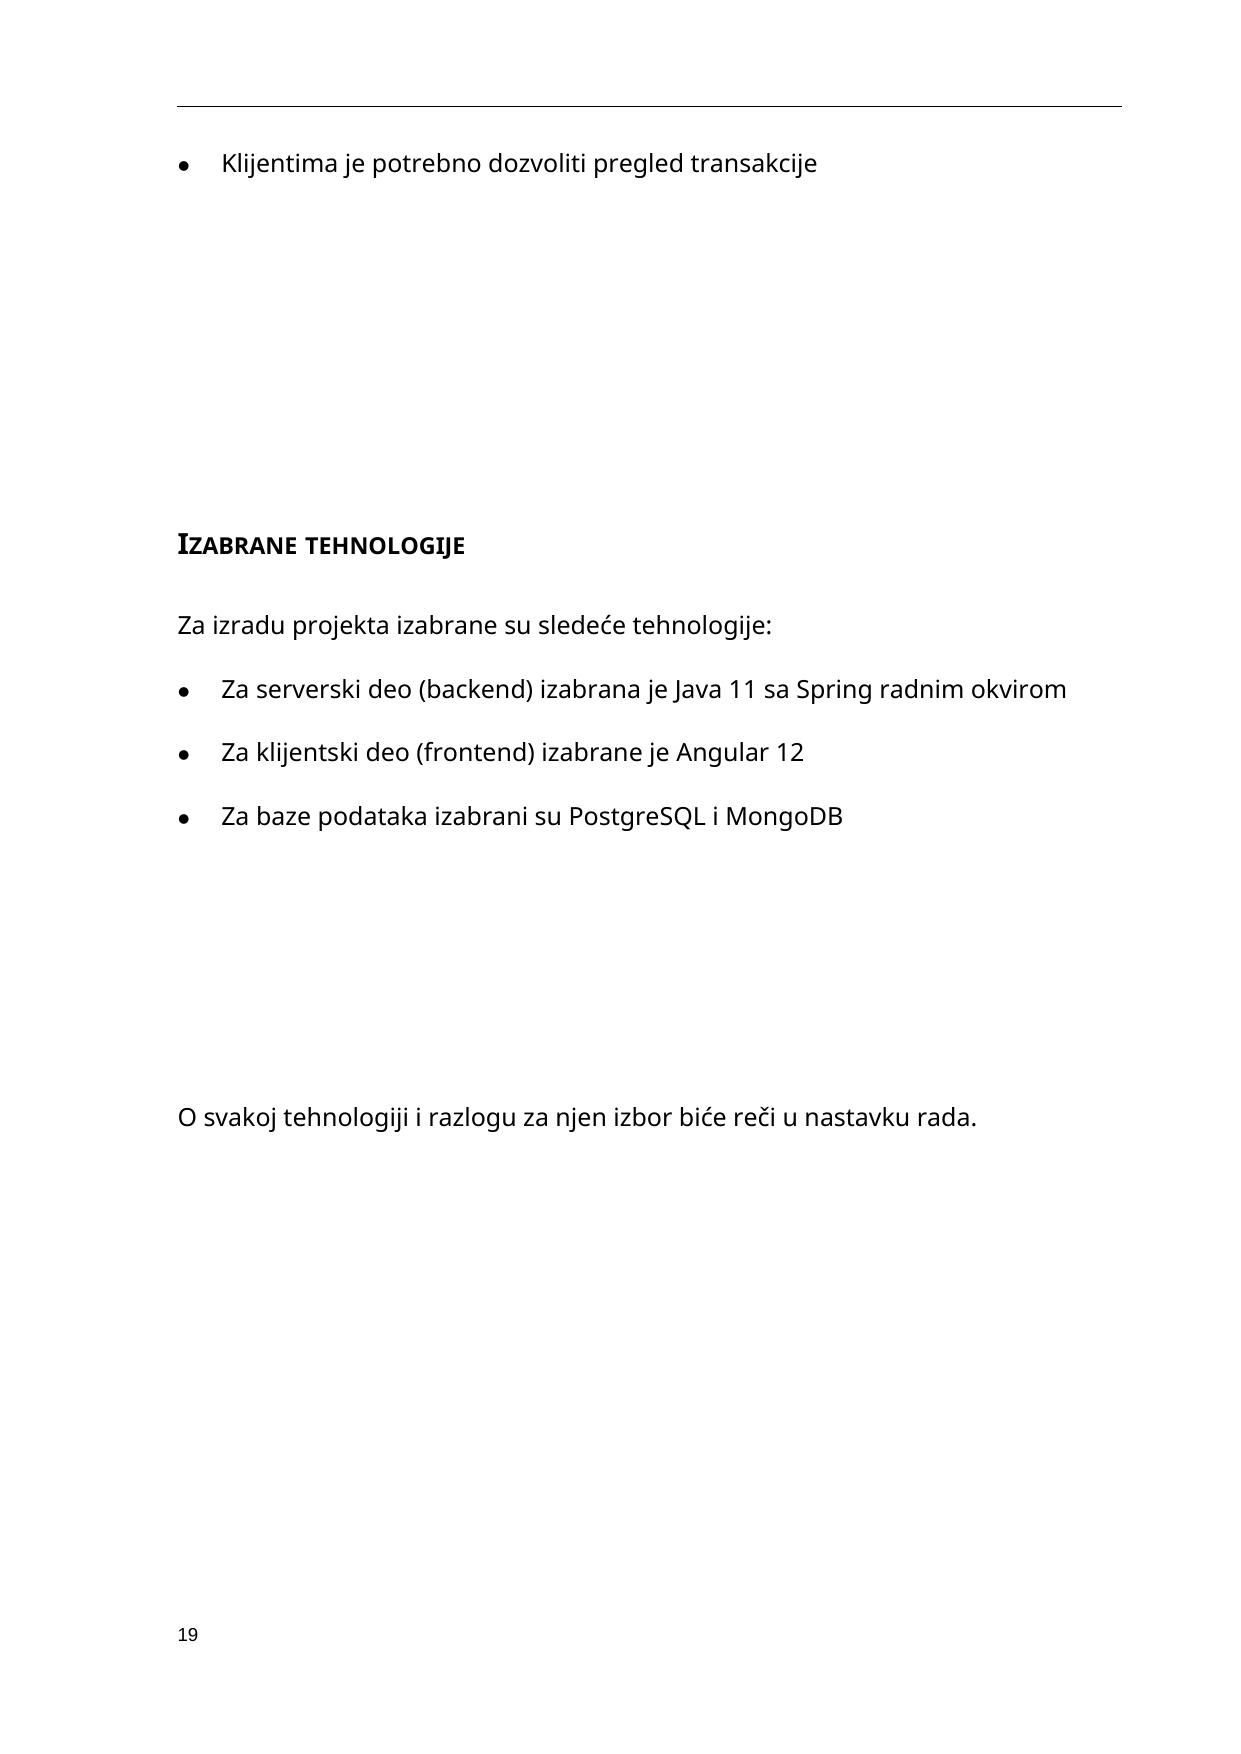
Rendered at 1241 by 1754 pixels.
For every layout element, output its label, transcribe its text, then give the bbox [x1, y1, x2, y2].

list Za baze podataka izabrani su PostgreSQL i MongoDB [177, 798, 1122, 832]
list Klijentima je potrebno dozvoliti pregled transakcije [177, 146, 1122, 180]
text Za izradu projekta izabrane su sledeće tehnologije: [177, 608, 1122, 642]
subtitle Izabrane tehnologije [177, 523, 1122, 563]
list Za klijentski deo (frontend) izabrane je Angular 12 [177, 735, 1122, 769]
list O svakoj tehnologiji i razlogu za njen izbor biće reči u nastavku rada. [177, 1099, 1122, 1133]
list Za serverski deo (backend) izabrana je Java 11 sa Spring radnim okvirom [177, 671, 1122, 705]
